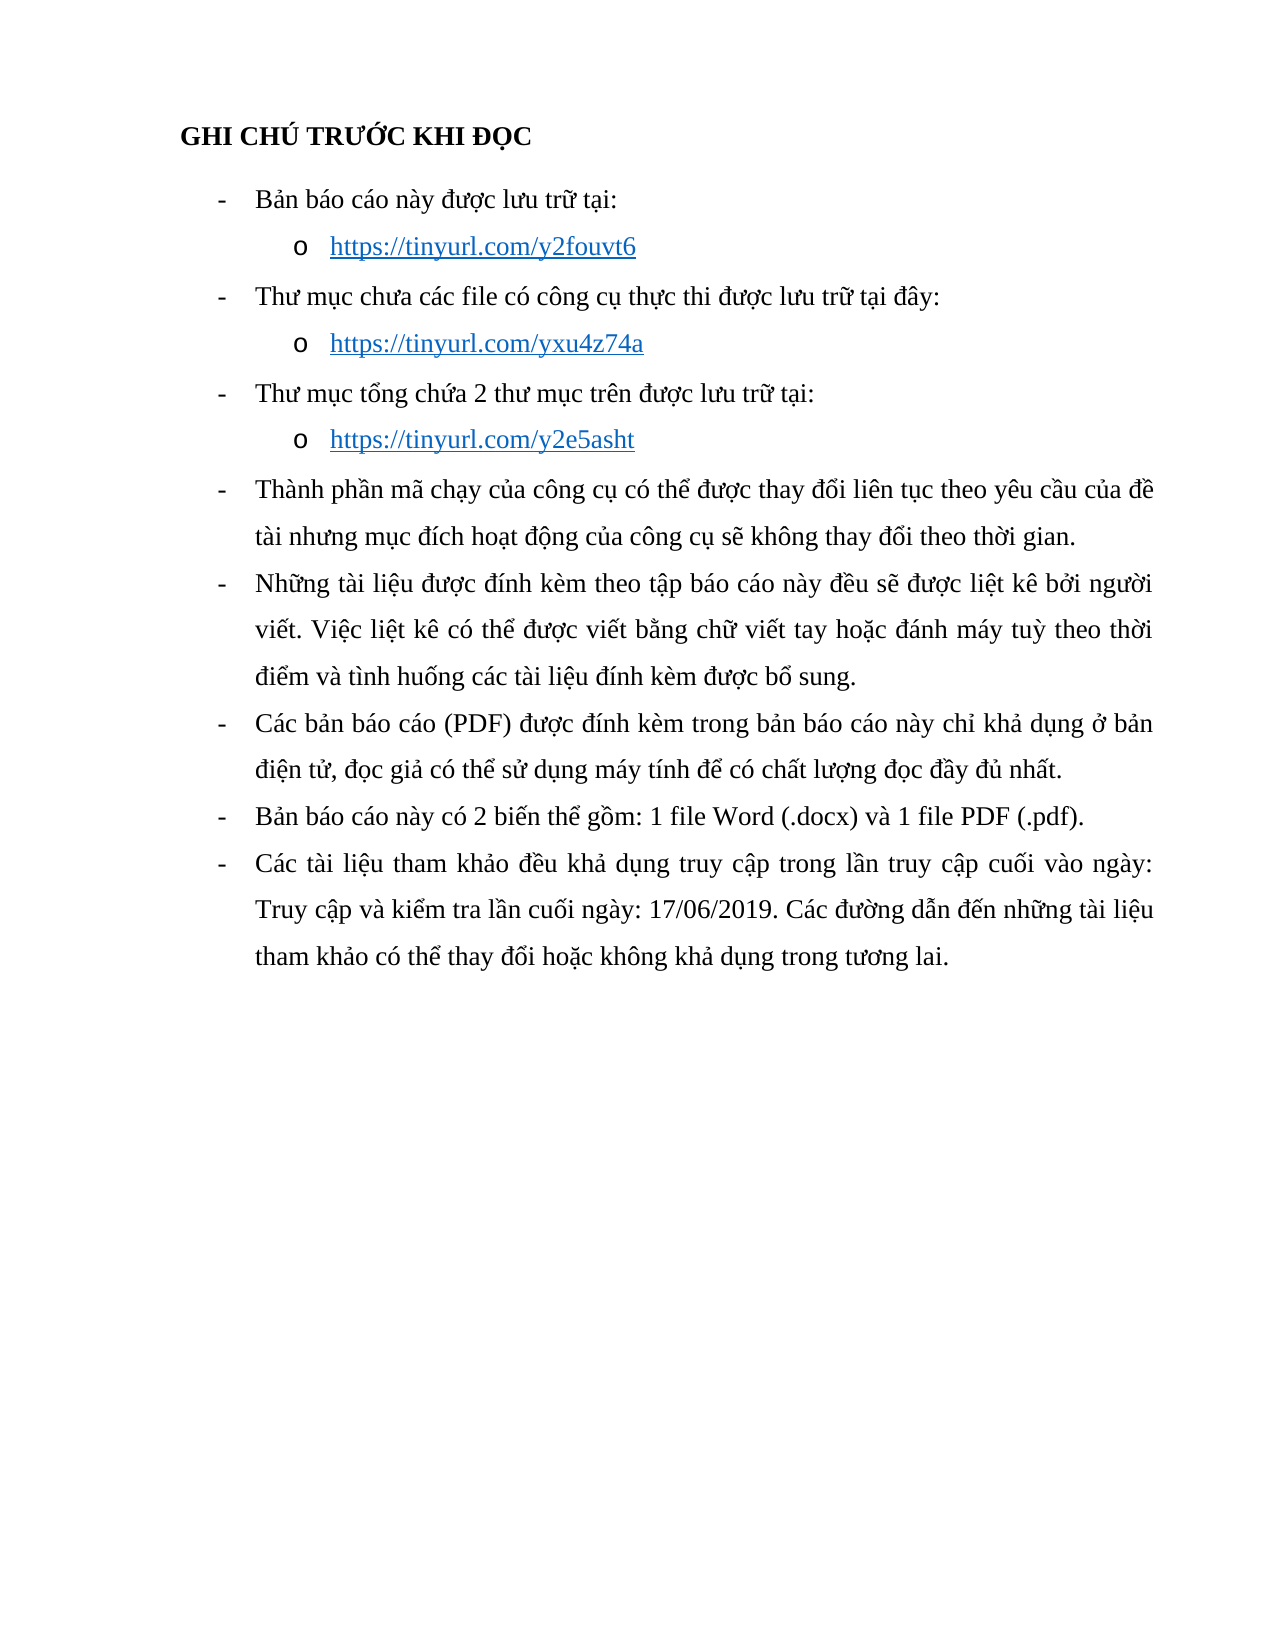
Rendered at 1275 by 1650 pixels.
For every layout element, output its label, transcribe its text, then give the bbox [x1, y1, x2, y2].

list Các tài liệu tham khảo đều khả dụng truy cập trong lần truy cập cuối vào ngày: Truy cập và kiểm tra lần cuối ngày: 17/06/2019. Các đường dẫn đến những tài liệu tham khảo có thể thay đổi hoặc không khả dụng trong tương lai. [217, 847, 1155, 971]
list Bản báo cáo này được lưu trữ tại: [217, 183, 1155, 214]
list https://tinyurl.com/y2fouvt6 [292, 230, 1155, 263]
list Bản báo cáo này có 2 biến thể gồm: 1 file Word (.docx) và 1 file PDF (.pdf). [217, 800, 1155, 831]
list https://tinyurl.com/y2e5asht [292, 423, 1155, 457]
list Những tài liệu được đính kèm theo tập báo cáo này đều sẽ được liệt kê bởi người viết. Việc liệt kê có thể được viết bằng chữ viết tay hoặc đánh máy tuỳ theo thời điểm và tình huống các tài liệu đính kèm được bổ sung. [217, 567, 1155, 691]
list Thư mục tổng chứa 2 thư mục trên được lưu trữ tại: [217, 377, 1155, 408]
text GHI CHÚ TRƯỚC KHI ĐỌC [180, 120, 1155, 151]
list Thư mục chưa các file có công cụ thực thi được lưu trữ tại đây: [217, 280, 1155, 311]
list Thành phần mã chạy của công cụ có thể được thay đổi liên tục theo yêu cầu của đề tài nhưng mục đích hoạt động của công cụ sẽ không thay đổi theo thời gian. [217, 474, 1155, 551]
list https://tinyurl.com/yxu4z74a [292, 327, 1155, 360]
list Các bản báo cáo (PDF) được đính kèm trong bản báo cáo này chỉ khả dụng ở bản điện tử, đọc giả có thể sử dụng máy tính để có chất lượng đọc đầy đủ nhất. [217, 707, 1155, 785]
